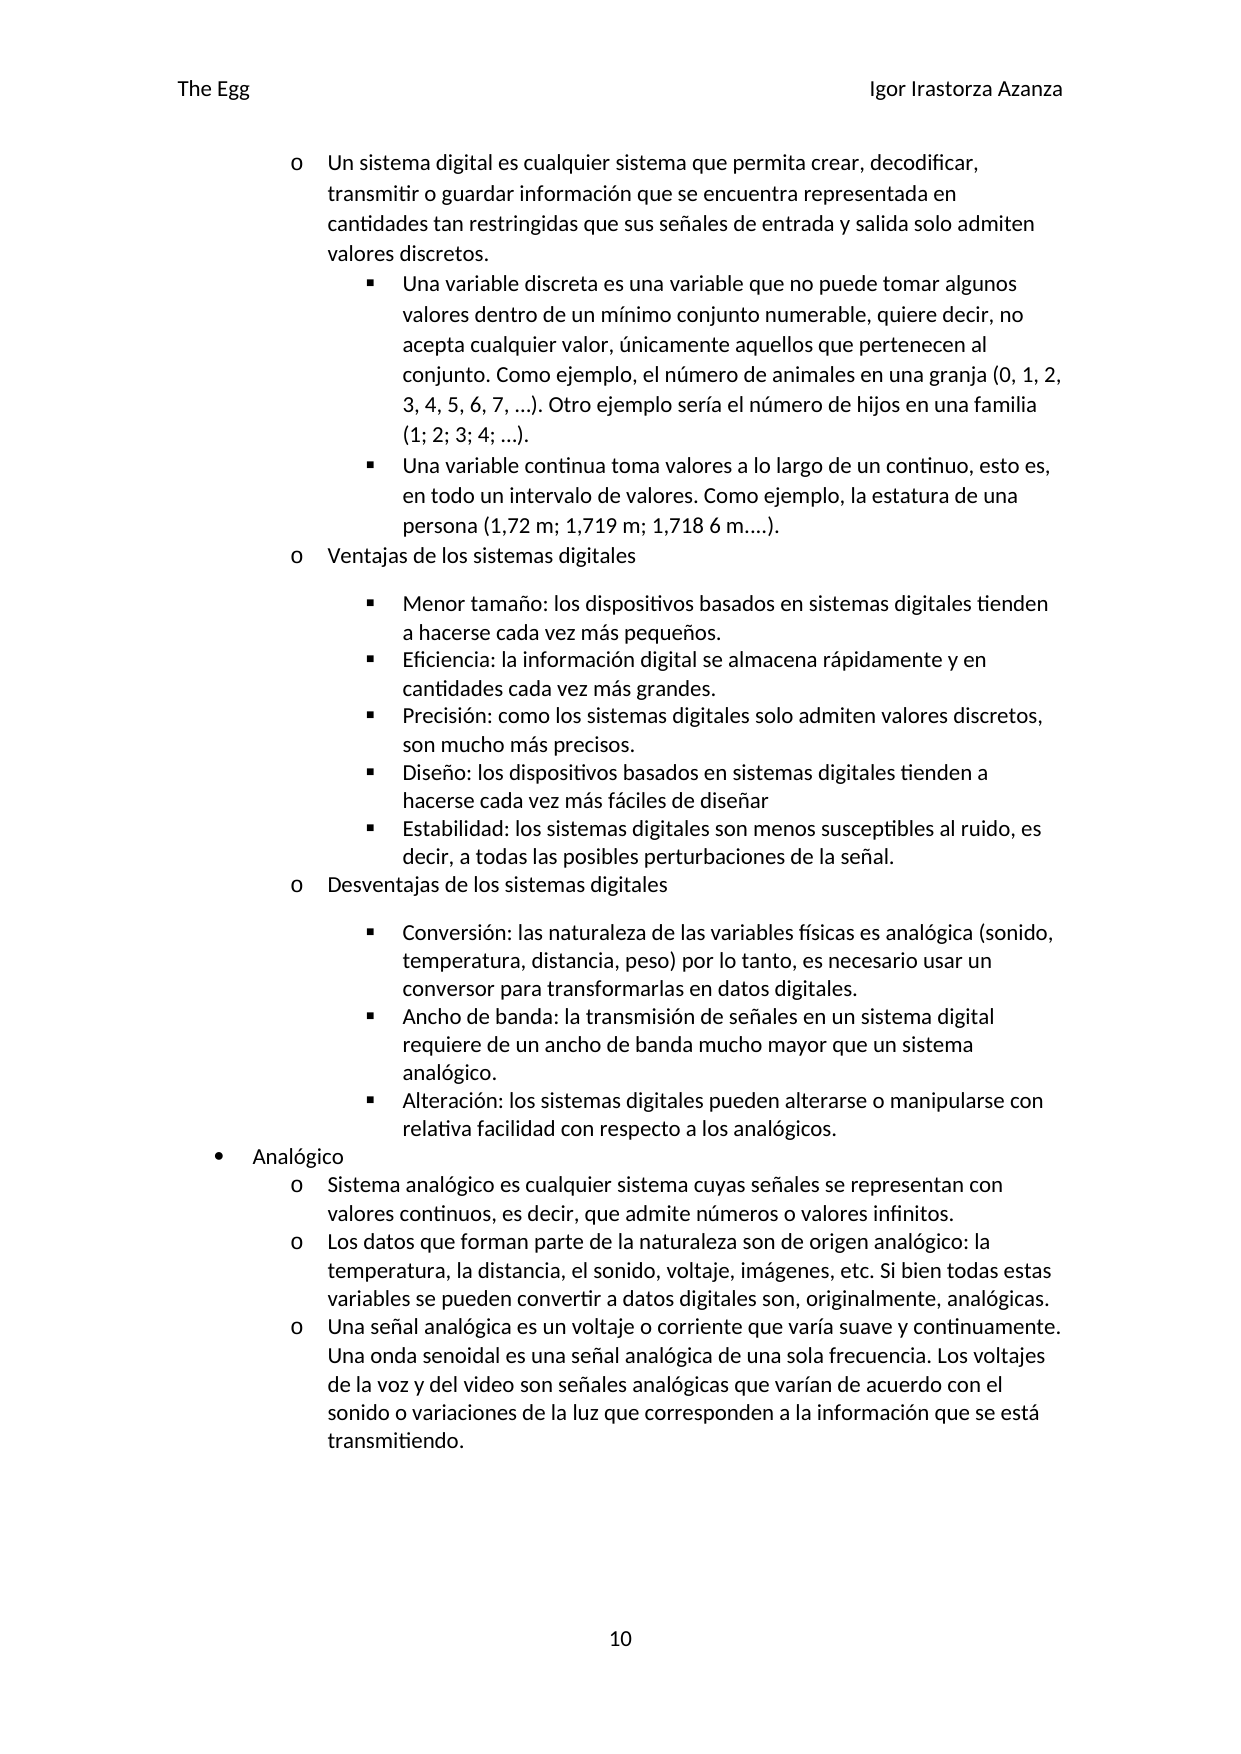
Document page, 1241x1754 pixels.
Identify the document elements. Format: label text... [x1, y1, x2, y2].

list Una variable discreta es una variable que no puede tomar algunos valores dentro de un mínimo conjunto numerable, quiere decir, no acepta cualquier valor, únicamente aquellos que pertenecen al conjunto. Como ejemplo, el número de animales en una granja (0, 1, 2, 3, 4, 5, 6, 7, …). Otro ejemplo sería el número de hijos en una familia (1; 2; 3; 4; …). [365, 269, 1063, 449]
list Un sistema digital es cualquier sistema que permita crear, decodificar, transmitir o guardar información que se encuentra representada en cantidades tan restringidas que sus señales de entrada y salida solo admiten valores discretos. [290, 148, 1063, 267]
list Alteración: los sistemas digitales pueden alterarse o manipularse con relativa facilidad con respecto a los analógicos. [365, 1086, 1063, 1142]
list Conversión: las naturaleza de las variables físicas es analógica (sonido, temperatura, distancia, peso) por lo tanto, es necesario usar un conversor para transformarlas en datos digitales. [365, 918, 1063, 1002]
list Analógico [215, 1142, 1063, 1170]
list Eficiencia: la información digital se almacena rápidamente y en cantidades cada vez más grandes. [365, 646, 1063, 702]
list Estabilidad: los sistemas digitales son menos susceptibles al ruido, es decir, a todas las posibles perturbaciones de la señal. [365, 814, 1063, 870]
list Desventajas de los sistemas digitales [290, 870, 1063, 899]
list Sistema analógico es cualquier sistema cuyas señales se representan con valores continuos, es decir, que admite números o valores infinitos. [290, 1170, 1063, 1227]
list Menor tamaño: los dispositivos basados en sistemas digitales tienden a hacerse cada vez más pequeños. [365, 589, 1063, 646]
list Ancho de banda: la transmisión de señales en un sistema digital requiere de un ancho de banda mucho mayor que un sistema analógico. [365, 1002, 1063, 1086]
list Una señal analógica es un voltaje o corriente que varía suave y continuamente. Una onda senoidal es una señal analógica de una sola frecuencia. Los voltajes de la voz y del video son señales analógicas que varían de acuerdo con el sonido o variaciones de la luz que corresponden a la información que se está transmitiendo. [290, 1312, 1063, 1454]
list Los datos que forman parte de la naturaleza son de origen analógico: la temperatura, la distancia, el sonido, voltaje, imágenes, etc. Si bien todas estas variables se pueden convertir a datos digitales son, originalmente, analógicas. [290, 1227, 1063, 1312]
list Ventajas de los sistemas digitales [290, 541, 1063, 571]
list Una variable continua toma valores a lo largo de un continuo, esto es, en todo un intervalo de valores. Como ejemplo, la estatura de una persona (1,72 m; 1,719 m; 1,718 6 m....). [365, 451, 1063, 539]
list Diseño: los dispositivos basados en sistemas digitales tienden a hacerse cada vez más fáciles de diseñar [365, 758, 1063, 814]
list Precisión: como los sistemas digitales solo admiten valores discretos, son mucho más precisos. [365, 702, 1063, 758]
